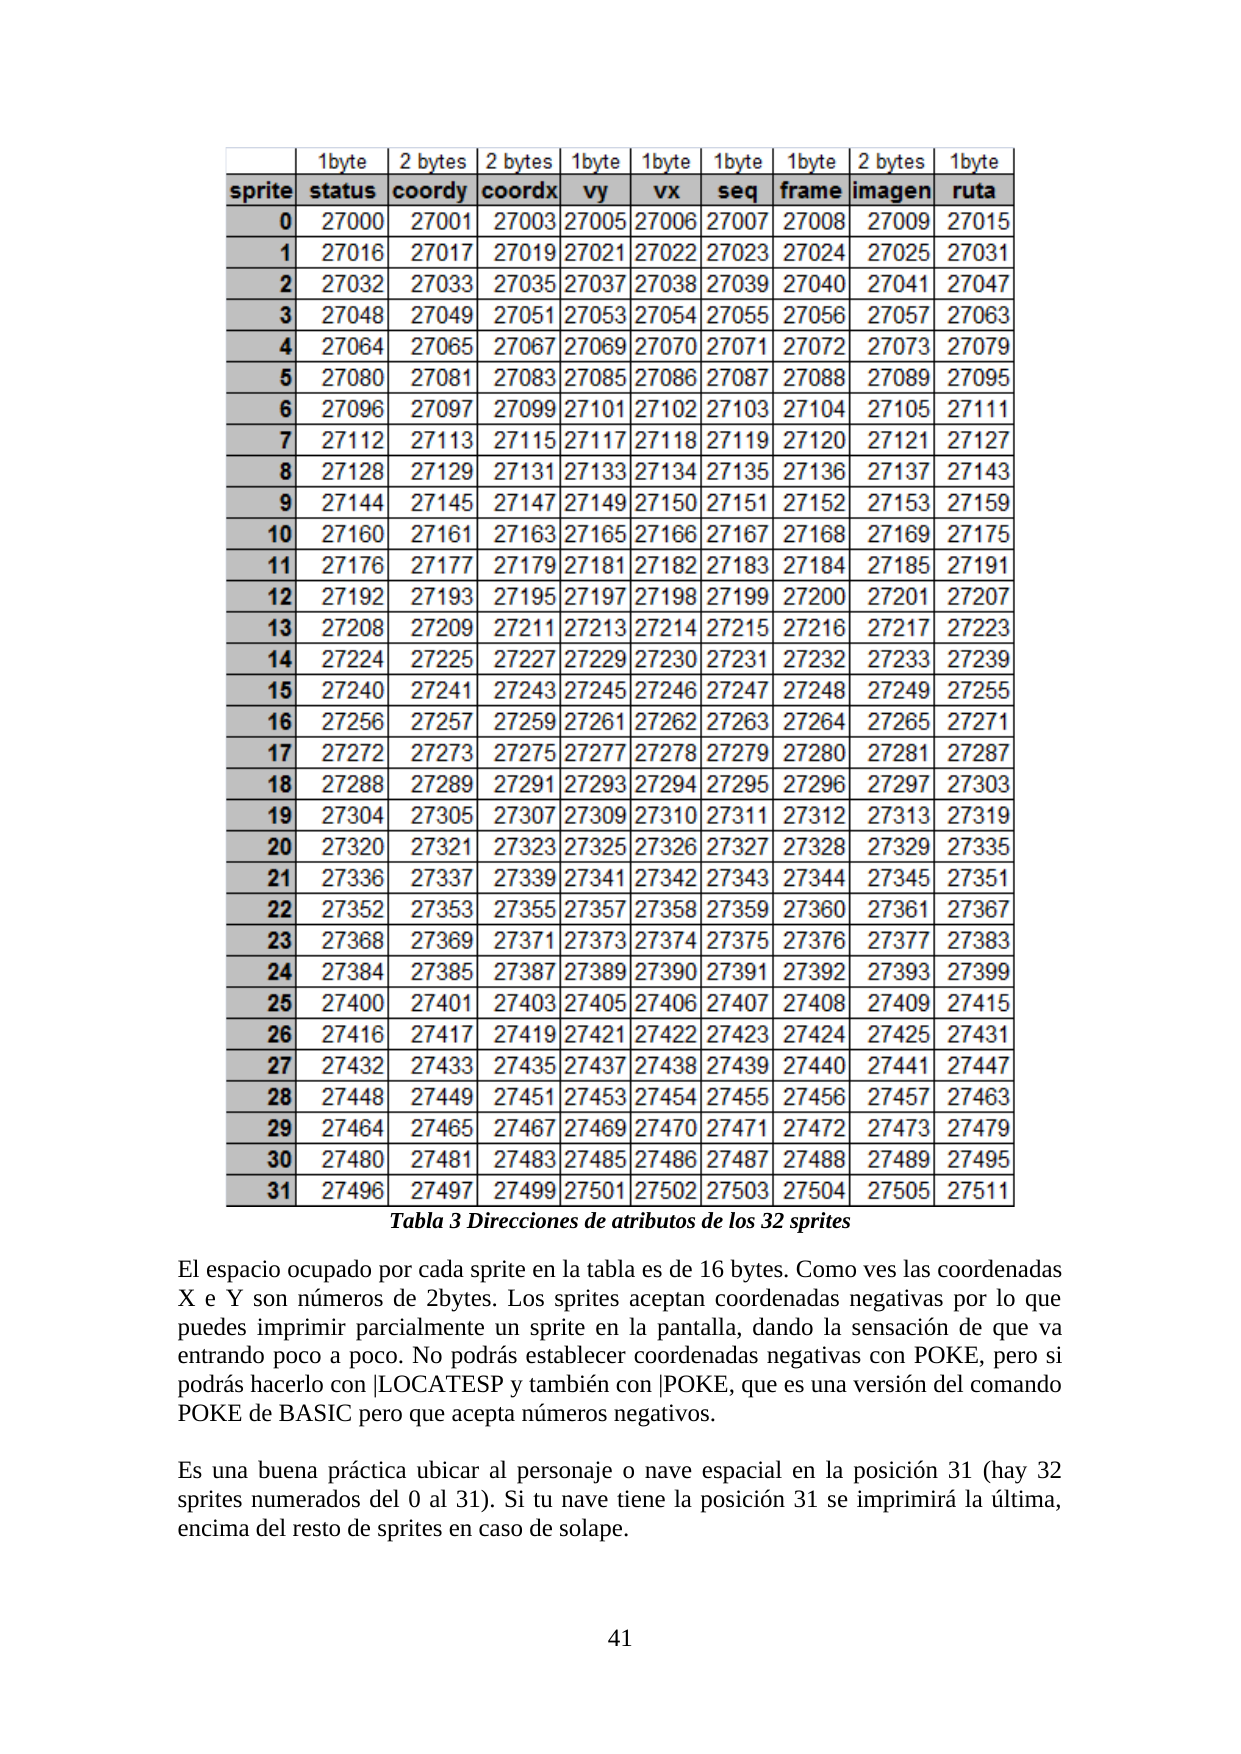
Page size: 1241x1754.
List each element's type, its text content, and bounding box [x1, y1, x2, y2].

text Tabla 3 Direcciones de atributos de los 32 sprites [177, 1207, 1063, 1233]
text Es una buena práctica ubicar al personaje o nave espacial en la posición 31 (hay 32 sprites numerados del 0 al 31). Si tu nave tiene la posición 31 se imprimirá la última, encima del resto de sprites en caso de solape. [177, 1456, 1063, 1542]
picture [225, 147, 1015, 1207]
text El espacio ocupado por cada sprite en la tabla es de 16 bytes. Como ves las coordenadas X e Y son números de 2bytes. Los sprites aceptan coordenadas negativas por lo que puedes imprimir parcialmente un sprite en la pantalla, dando la sensación de que va entrando poco a poco. No podrás establecer coordenadas negativas con POKE, pero si podrás hacerlo con |LOCATESP y también con |POKE, que es una versión del comando POKE de BASIC pero que acepta números negativos. [177, 1254, 1063, 1427]
